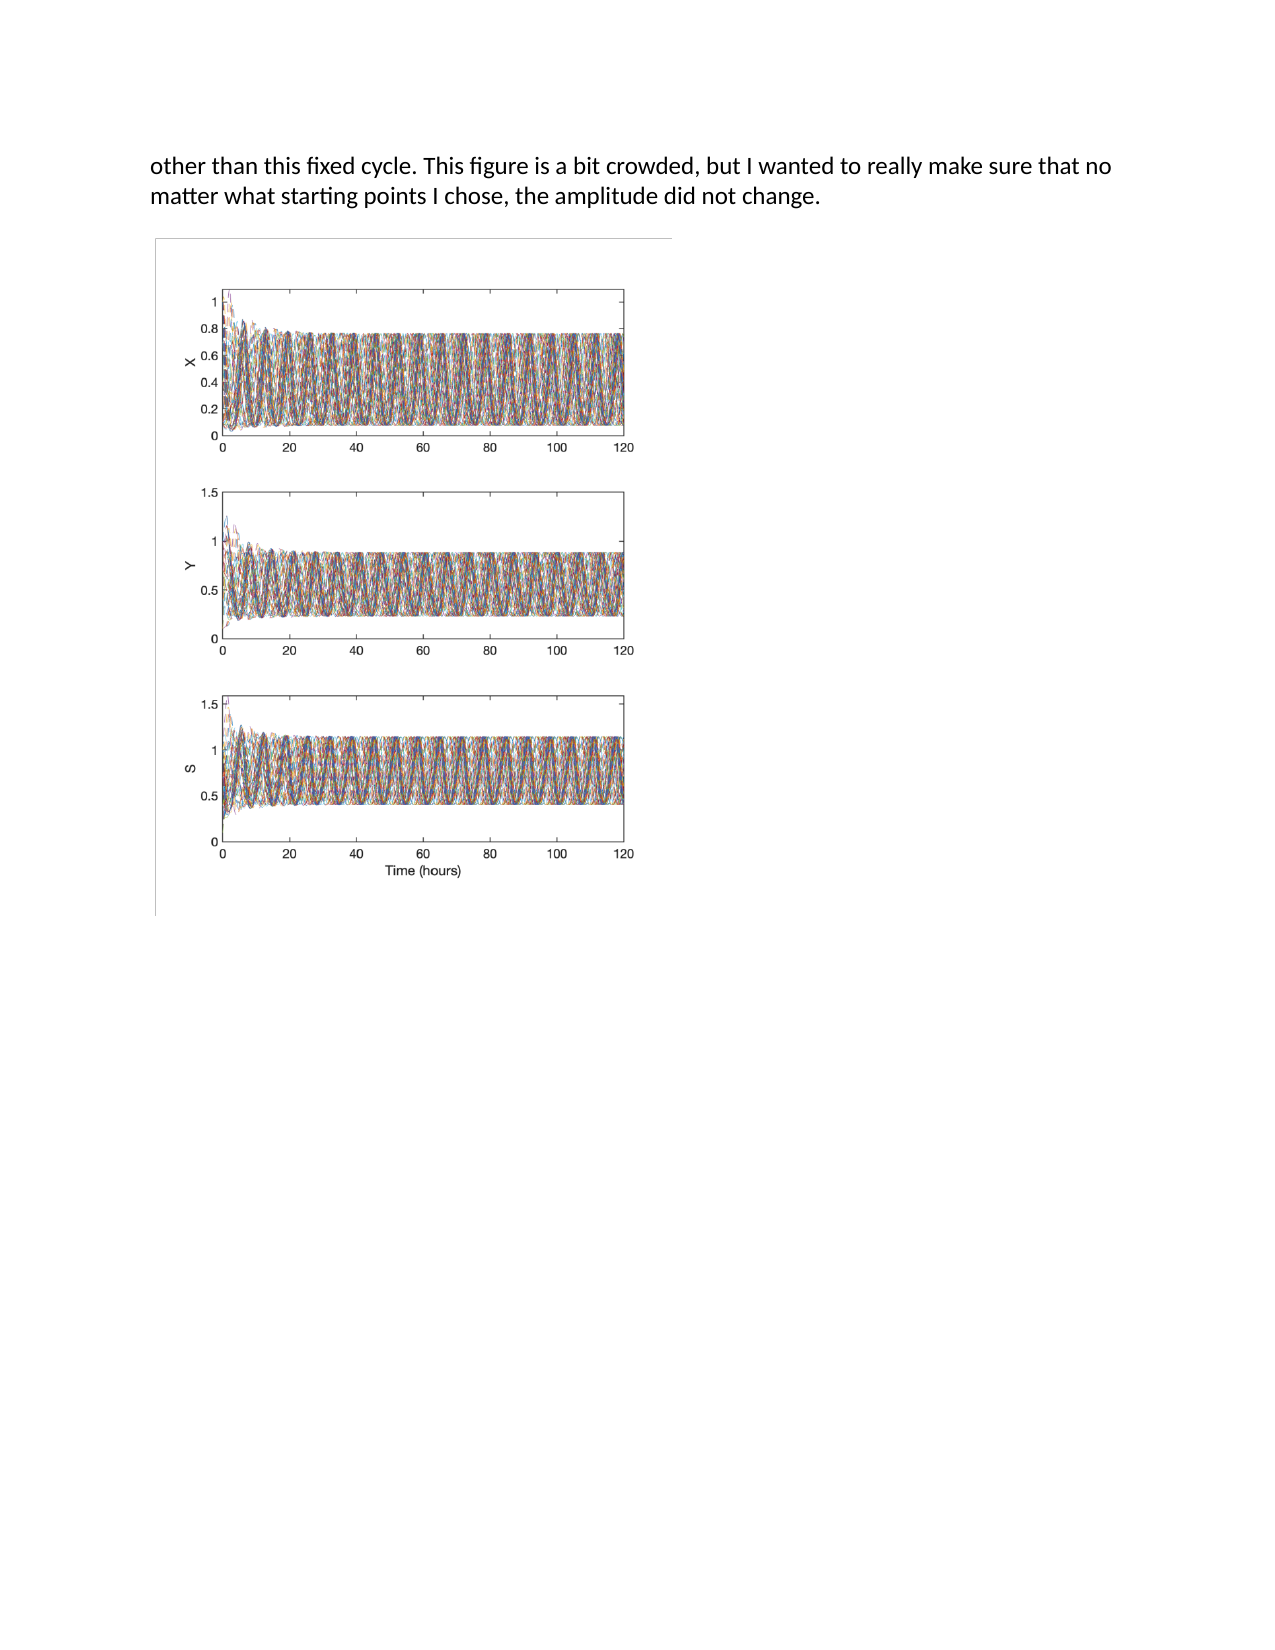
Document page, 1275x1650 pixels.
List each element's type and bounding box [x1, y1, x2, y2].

text [150, 150, 1125, 211]
text [150, 211, 1125, 1452]
